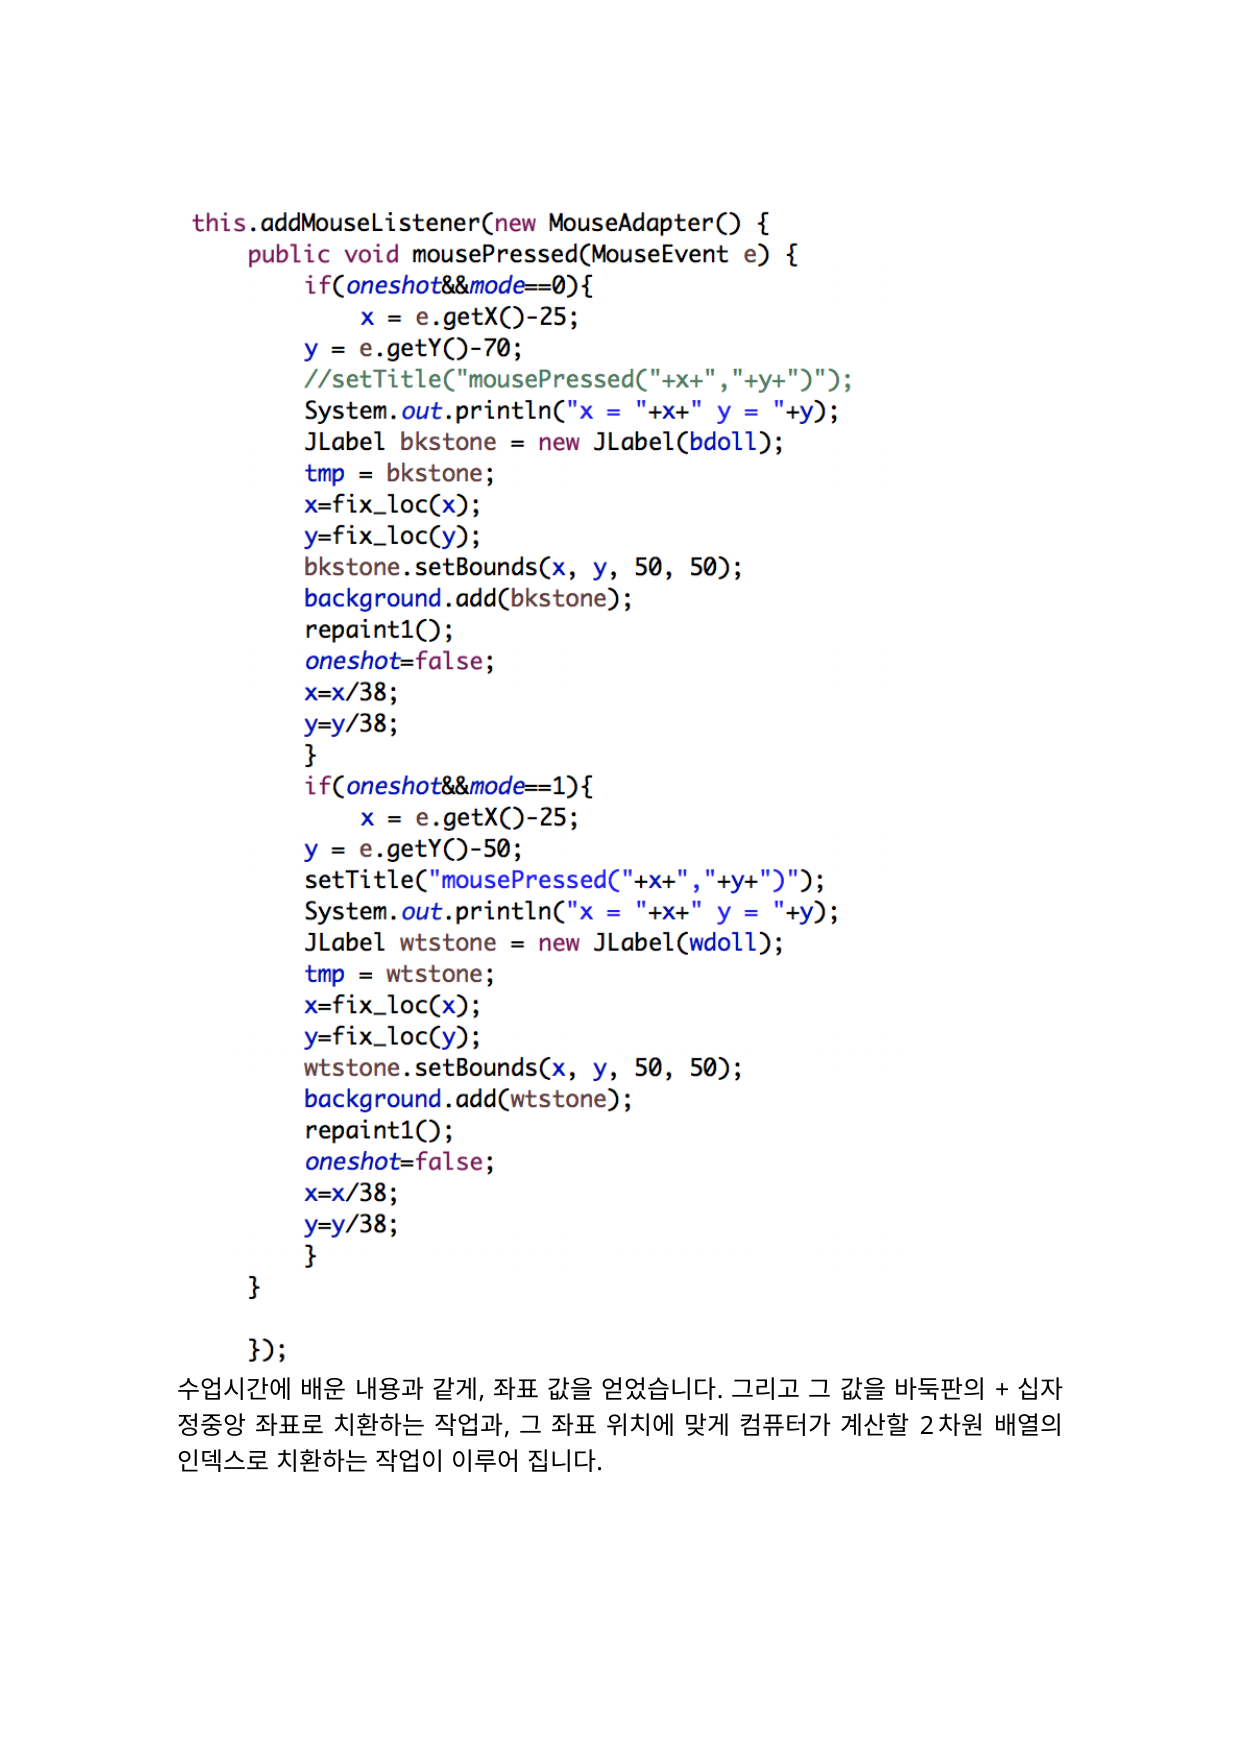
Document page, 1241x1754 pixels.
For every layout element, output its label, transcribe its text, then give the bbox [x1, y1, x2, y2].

text 수업시간에 배운 내용과 같게, 좌표 값을 얻었습니다. 그리고 그 값을 바둑판의 + 십자 정중앙 좌표로 치환하는 작업과, 그 좌표 위치에 맞게 컴퓨터가 계산할 2차원 배열의 인덱스로 치환하는 작업이 이루어 집니다. [177, 1369, 1063, 1478]
picture [177, 206, 907, 1370]
